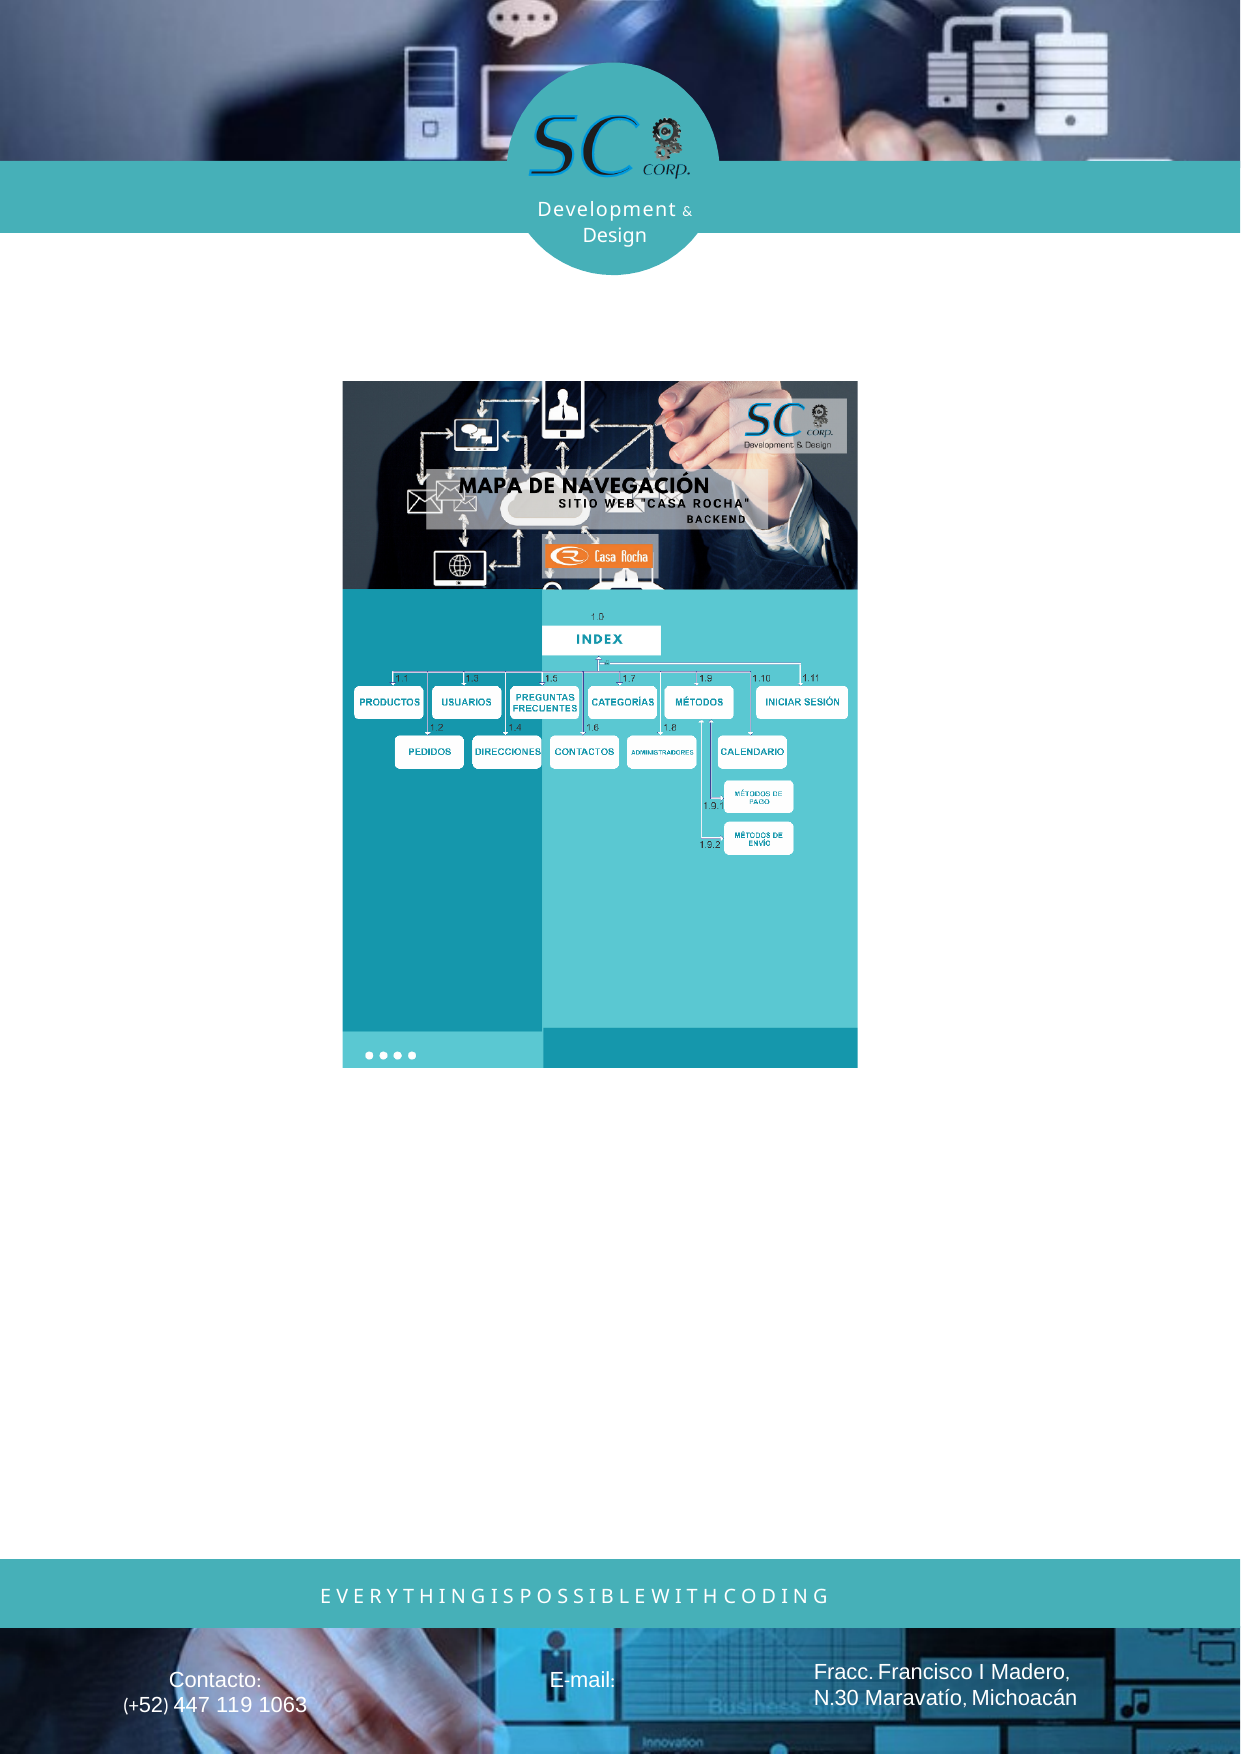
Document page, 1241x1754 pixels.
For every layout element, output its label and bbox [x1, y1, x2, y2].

picture [537, 120, 571, 169]
picture [528, 115, 690, 180]
picture [0, 1628, 1241, 1754]
picture [0, 0, 1241, 160]
picture [528, 115, 562, 171]
picture [584, 120, 606, 172]
picture [342, 381, 858, 1068]
